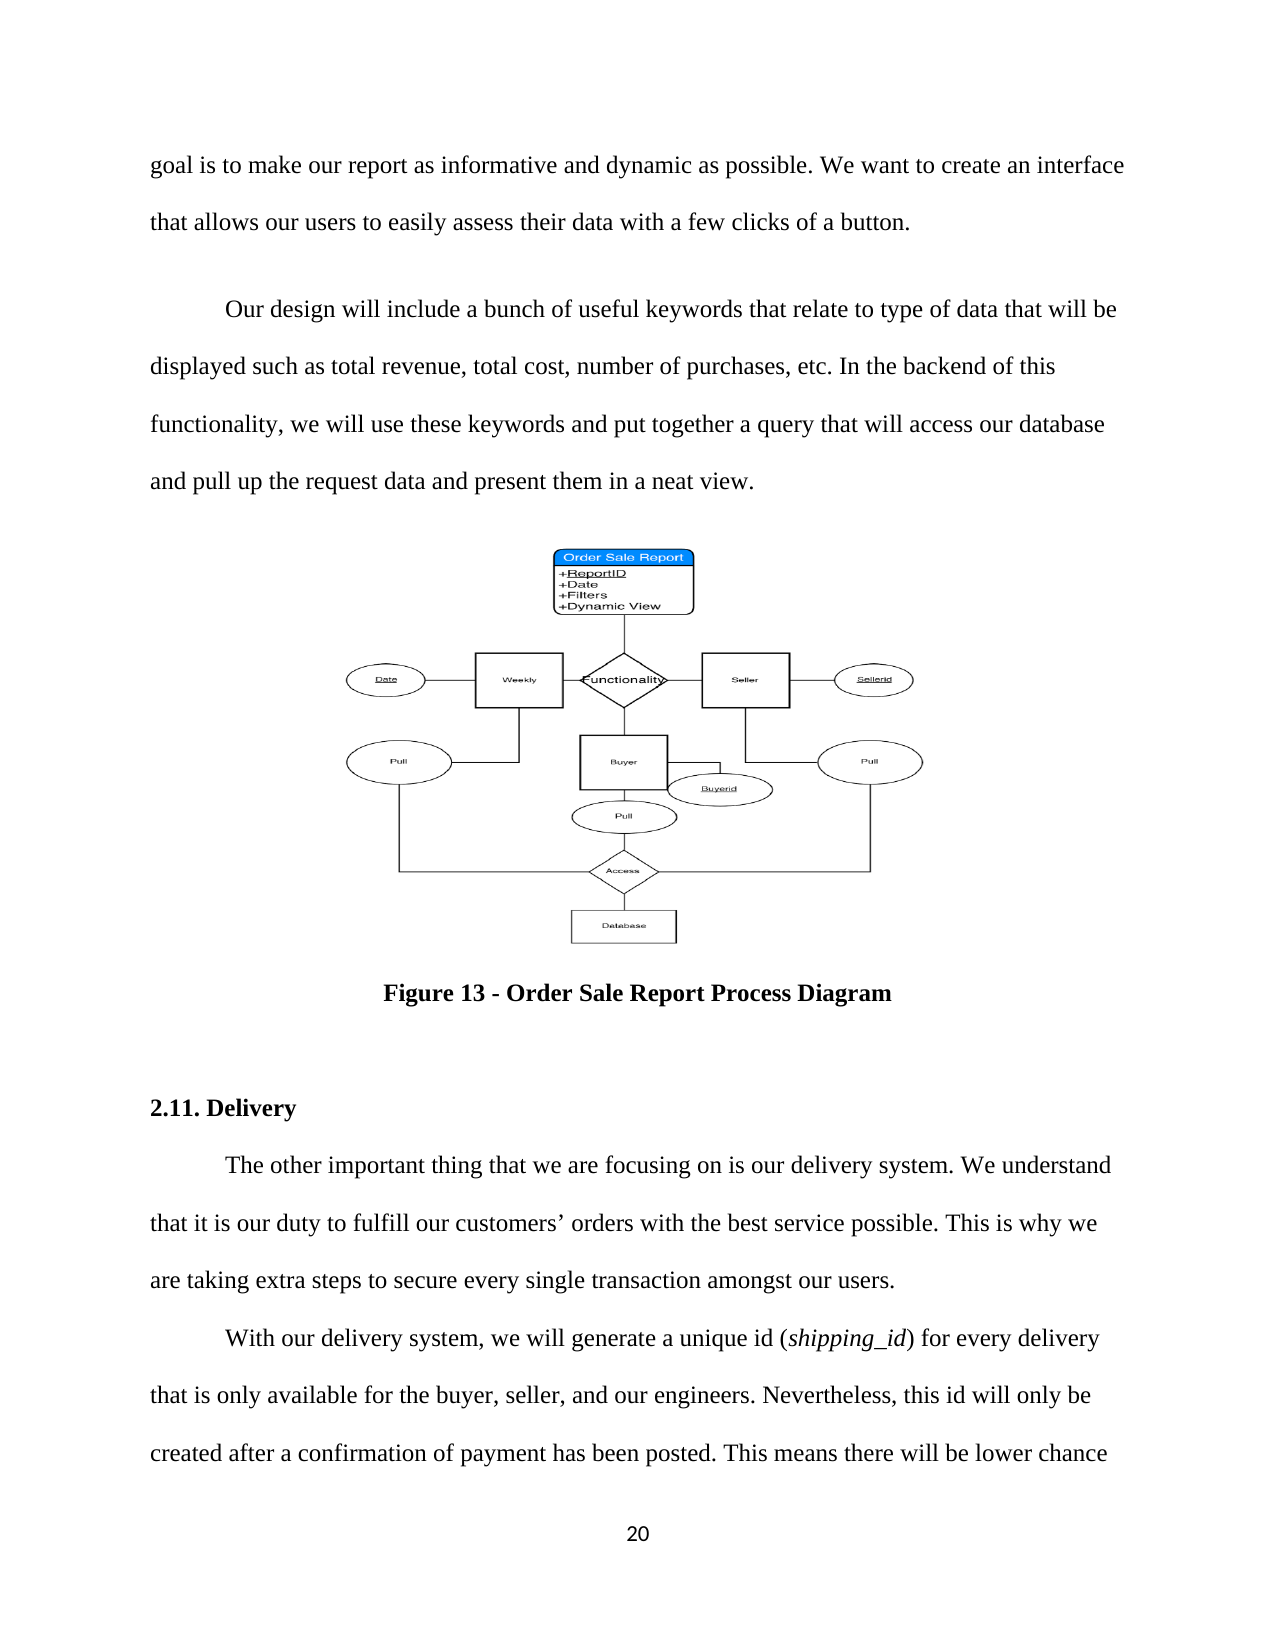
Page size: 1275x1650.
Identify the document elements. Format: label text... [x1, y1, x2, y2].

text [150, 1323, 1125, 1467]
text The other important thing that we are focusing on is our delivery system. We understand that it is our duty to fulfill our customers’ orders with the best service possible. This is why we are taking extra steps to secure every single transaction amongst our users. [150, 1151, 1125, 1294]
text 2.11. Delivery [150, 1093, 1125, 1122]
text Our design will include a bunch of useful keywords that relate to type of data that will be displayed such as total revenue, total cost, number of purchases, etc. In the backend of this functionality, we will use these keywords and put together a query that will access our database and pull up the request data and present them in a neat view. [150, 294, 1125, 495]
text Figure 13 - Order Sale Report Process Diagram [150, 978, 1125, 1007]
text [150, 150, 1125, 236]
picture [340, 523, 935, 951]
